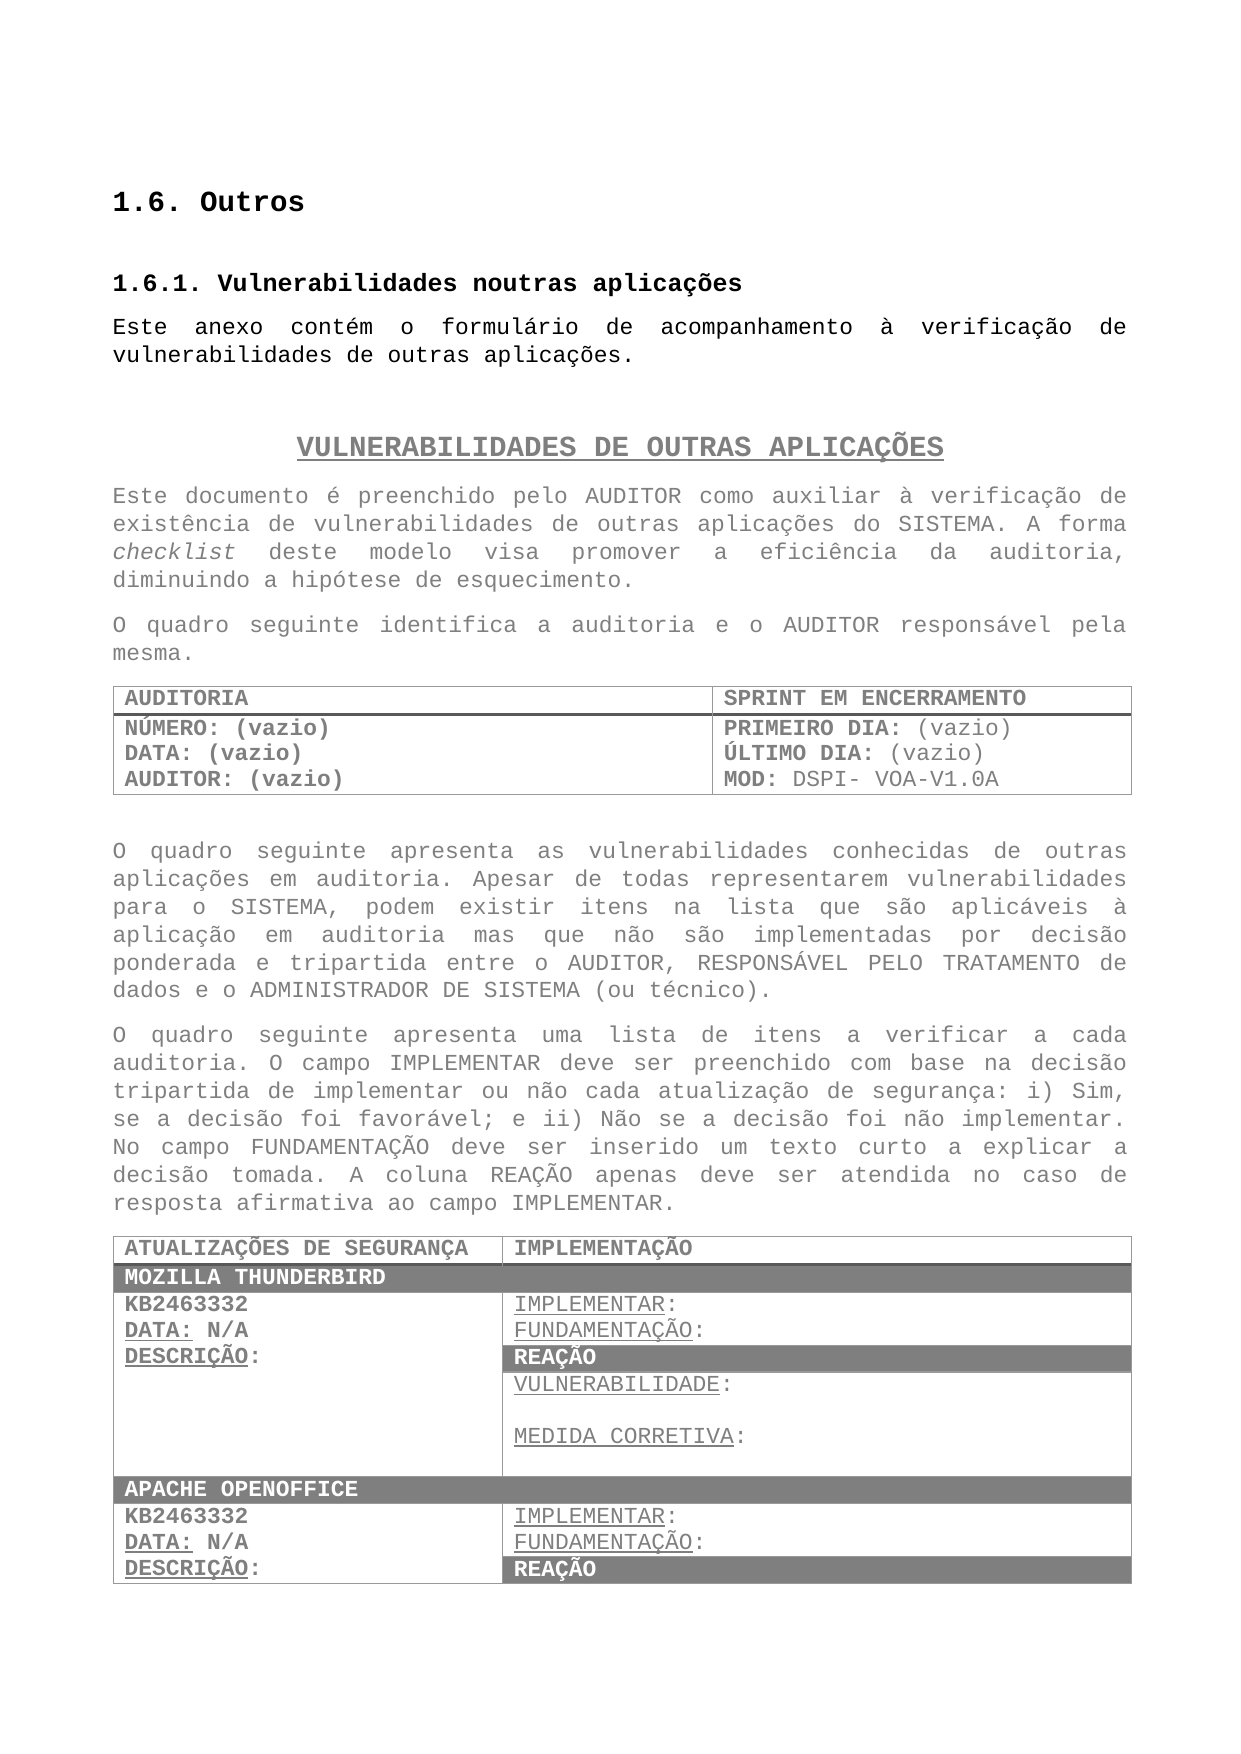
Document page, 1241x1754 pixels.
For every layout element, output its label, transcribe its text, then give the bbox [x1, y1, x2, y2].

table_cell MOZILLA THUNDERBIRD [114, 1266, 1131, 1292]
table_cell IMPLEMENTAR: FUNDAMENTAÇÃO: [503, 1293, 1131, 1344]
table_cell REAÇÃO [503, 1557, 1131, 1583]
text VULNERABILIDADES DE OUTRAS APLICAÇÕES [112, 433, 1128, 466]
table_cell KB2463332 DATA: N/A DESCRIÇÃO: [114, 1293, 502, 1476]
table_cell KB2463332 DATA: N/A DESCRIÇÃO: [114, 1504, 502, 1583]
table_cell APACHE OPENOFFICE [114, 1477, 1131, 1503]
text Este anexo contém o formulário de acompanhamento à verificação de vulnerabilidades de outras aplicações. [112, 316, 1128, 369]
text Este documento é preenchido pelo AUDITOR como auxiliar à verificação de existência de vulnerabilidades de outras aplicações do SISTEMA. A forma checklist deste modelo visa promover a eficiência da auditoria, diminuindo a hipótese de esquecimento. [112, 485, 1128, 594]
table_header ATUALIZAÇÕES DE SEGURANÇA [114, 1237, 502, 1262]
table_header SPRINT EM ENCERRAMENTO [713, 687, 1131, 713]
table_cell NÚMERO: (vazio) DATA: (vazio) AUDITOR: (vazio) [114, 716, 712, 794]
table_cell IMPLEMENTAR: FUNDAMENTAÇÃO: [503, 1504, 1131, 1556]
text Vulnerabilidades noutras aplicações [112, 271, 1128, 299]
text Outros [112, 187, 1128, 221]
table_header IMPLEMENTAÇÃO [503, 1237, 1131, 1262]
table_header AUDITORIA [114, 687, 712, 713]
text O quadro seguinte apresenta uma lista de itens a verificar a cada auditoria. O campo IMPLEMENTAR deve ser preenchido com base na decisão tripartida de implementar ou não cada atualização de segurança: i) Sim, se a decisão foi favorável; e ii) Não se a decisão foi não implementar. No campo FUNDAMENTAÇÃO deve ser inserido um texto curto a explicar a decisão tomada. A coluna REAÇÃO apenas deve ser atendida no caso de resposta afirmativa ao campo IMPLEMENTAR. [112, 1023, 1128, 1217]
text O quadro seguinte identifica a auditoria e o AUDITOR responsável pela mesma. [112, 613, 1128, 667]
table_cell VULNERABILIDADE: MEDIDA CORRETIVA: [503, 1373, 1131, 1476]
text O quadro seguinte apresenta as vulnerabilidades conhecidas de outras aplicações em auditoria. Apesar de todas representarem vulnerabilidades para o SISTEMA, podem existir itens na lista que são aplicáveis à aplicação em auditoria mas que não são implementadas por decisão ponderada e tripartida entre o AUDITOR, RESPONSÁVEL PELO TRATAMENTO de dados e o ADMINISTRADOR DE SISTEMA (ou técnico). [112, 839, 1128, 1005]
table_cell REAÇÃO [503, 1346, 1131, 1371]
table_cell PRIMEIRO DIA: (vazio) ÚLTIMO DIA: (vazio) MOD: DSPI- VOA-V1.0A [713, 716, 1131, 794]
